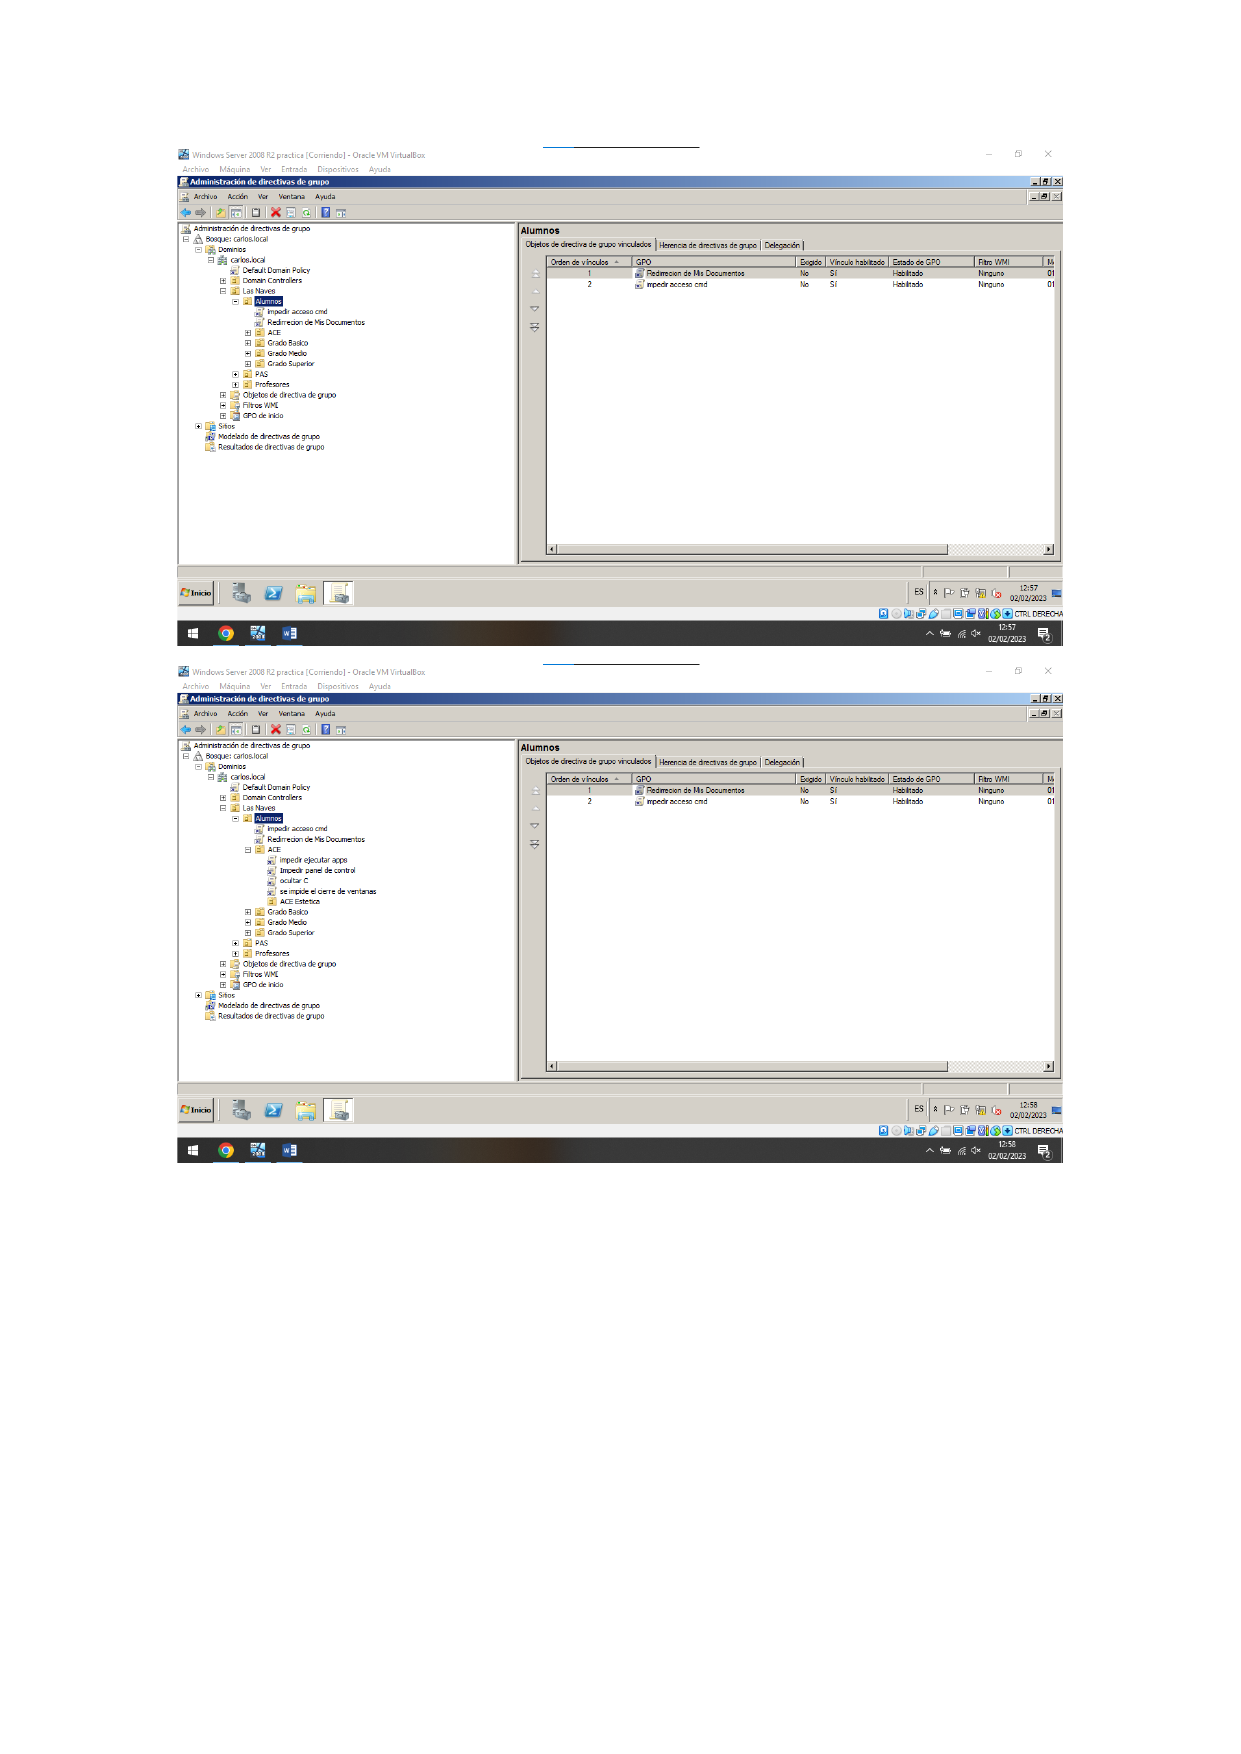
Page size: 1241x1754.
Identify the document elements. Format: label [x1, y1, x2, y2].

picture [177, 664, 1063, 1163]
picture [177, 147, 1063, 646]
